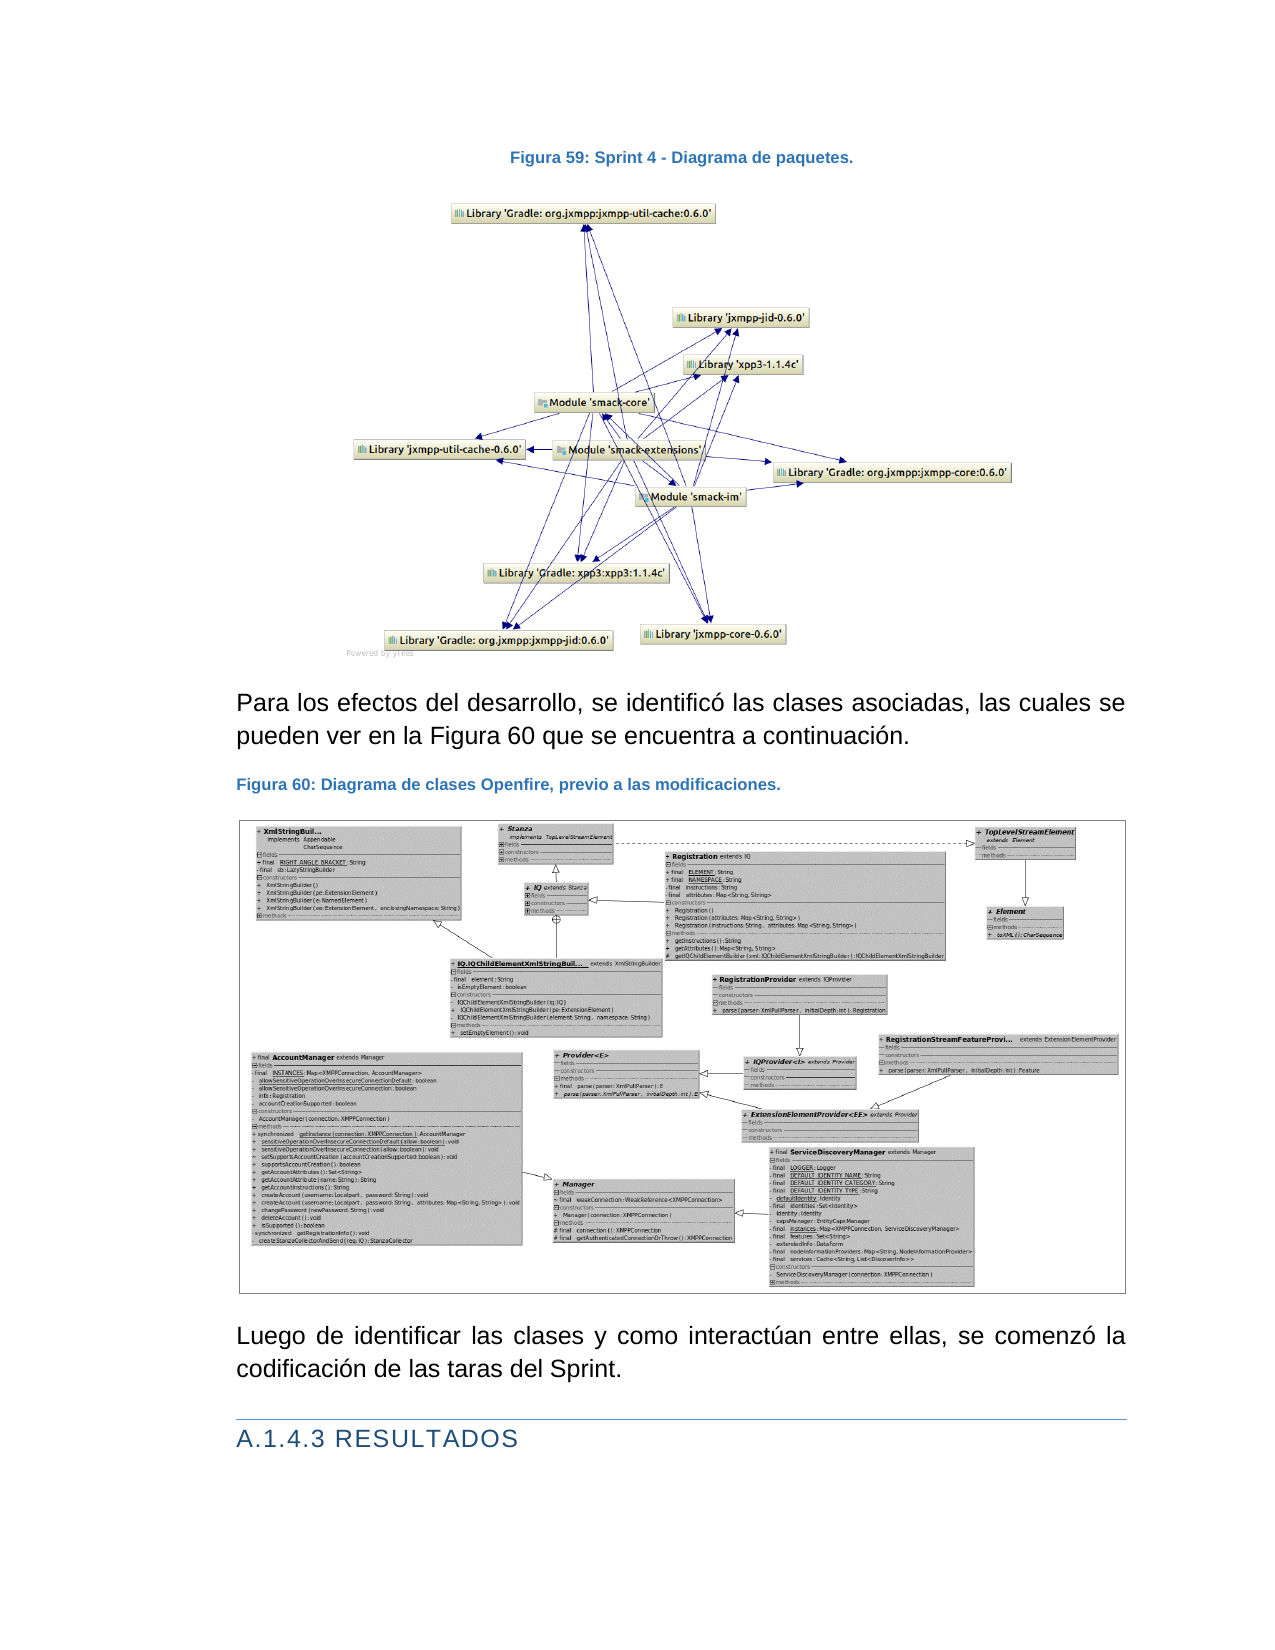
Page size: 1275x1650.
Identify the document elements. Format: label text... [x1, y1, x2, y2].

text Luego de identificar las clases y como interactúan entre ellas, se comenzó la codificación de las taras del Sprint. [236, 1321, 1127, 1383]
text Figura 60: Diagrama de clases Openfire, previo a las modificaciones. [236, 775, 1127, 794]
subtitle A.1.4.3 Resultados [236, 1420, 1127, 1453]
text Figura 59: Sprint 4 - Diagrama de paquetes. [236, 148, 1127, 167]
text Para los efectos del desarrollo, se identificó las clases asociadas, las cuales se pueden ver en la Figura 59 que se encuentra a continuación. [236, 688, 1127, 750]
picture [240, 821, 1125, 1293]
picture [340, 190, 1024, 663]
